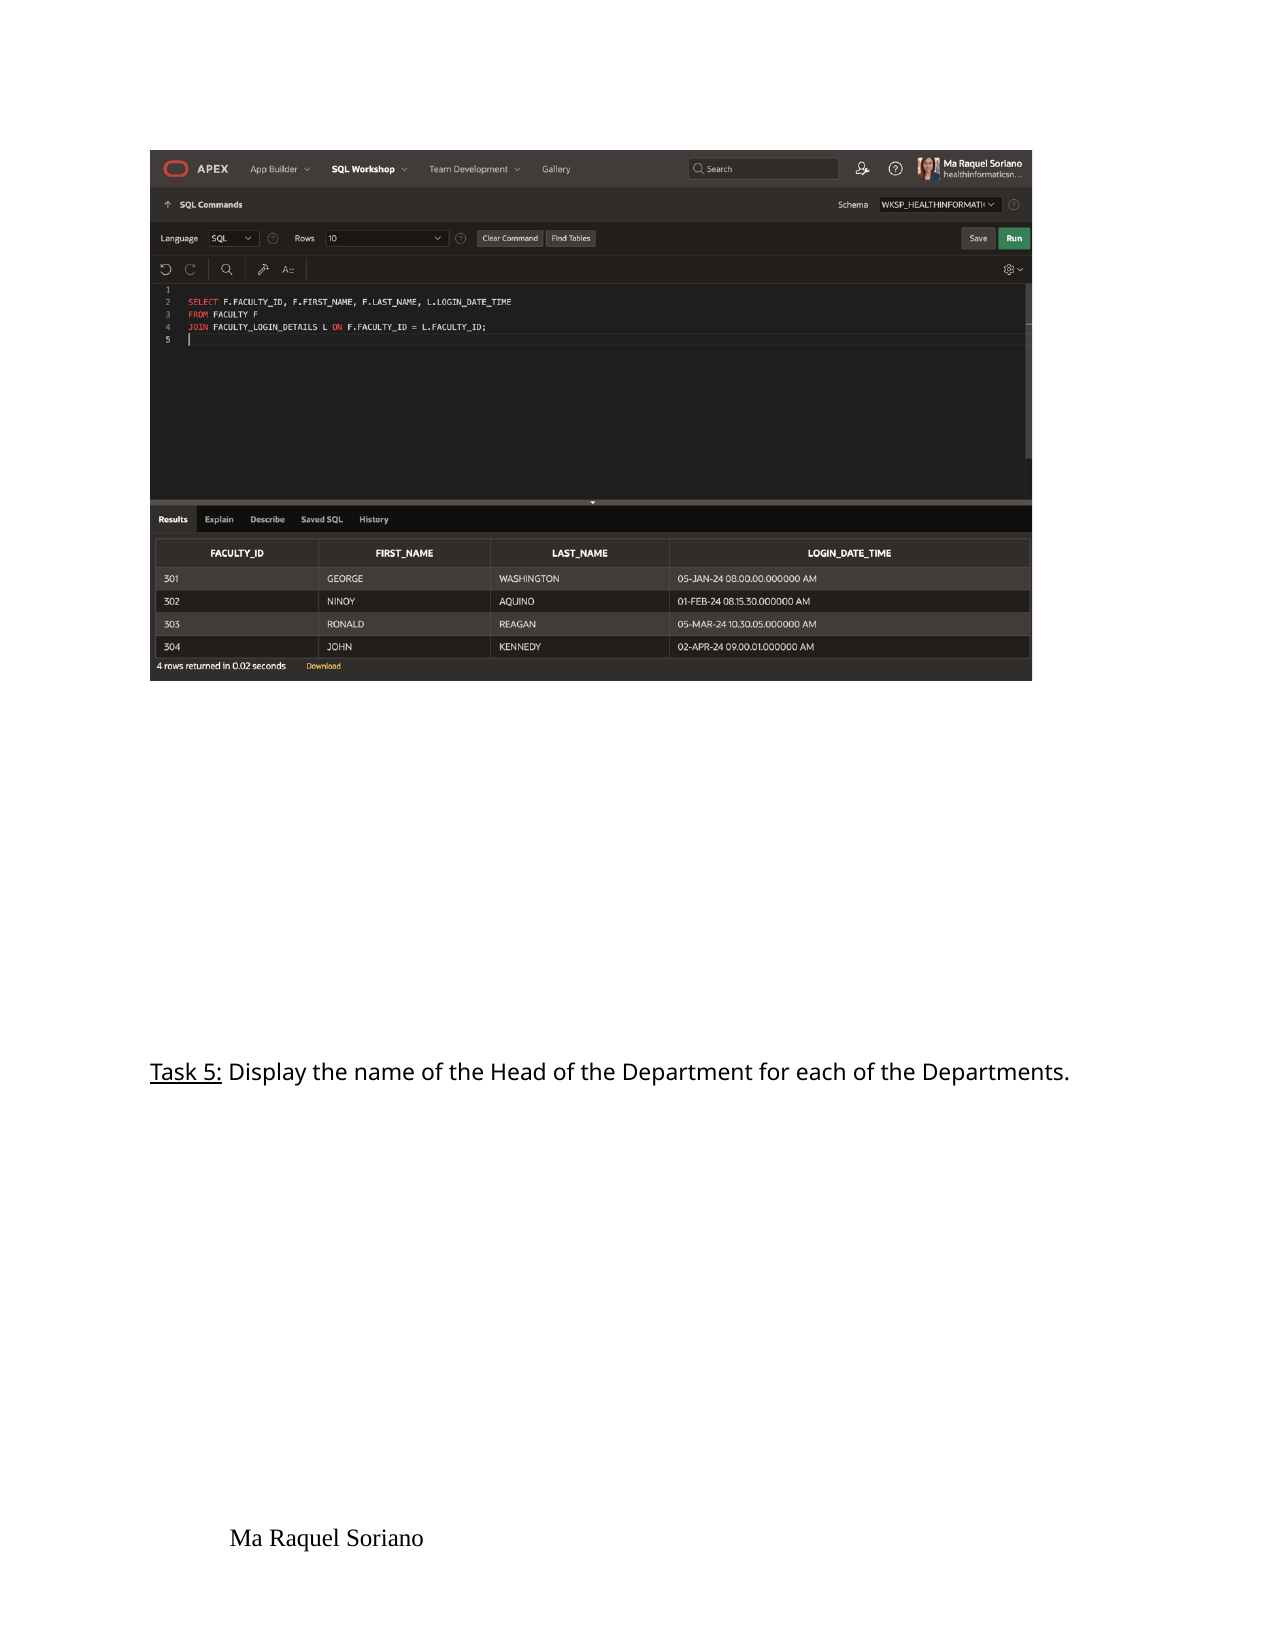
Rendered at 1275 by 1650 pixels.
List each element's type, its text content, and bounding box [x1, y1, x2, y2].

picture [150, 150, 1033, 681]
text Task 5: Display the name of the Head of the Department for each of the Departments. [150, 1056, 1125, 1087]
